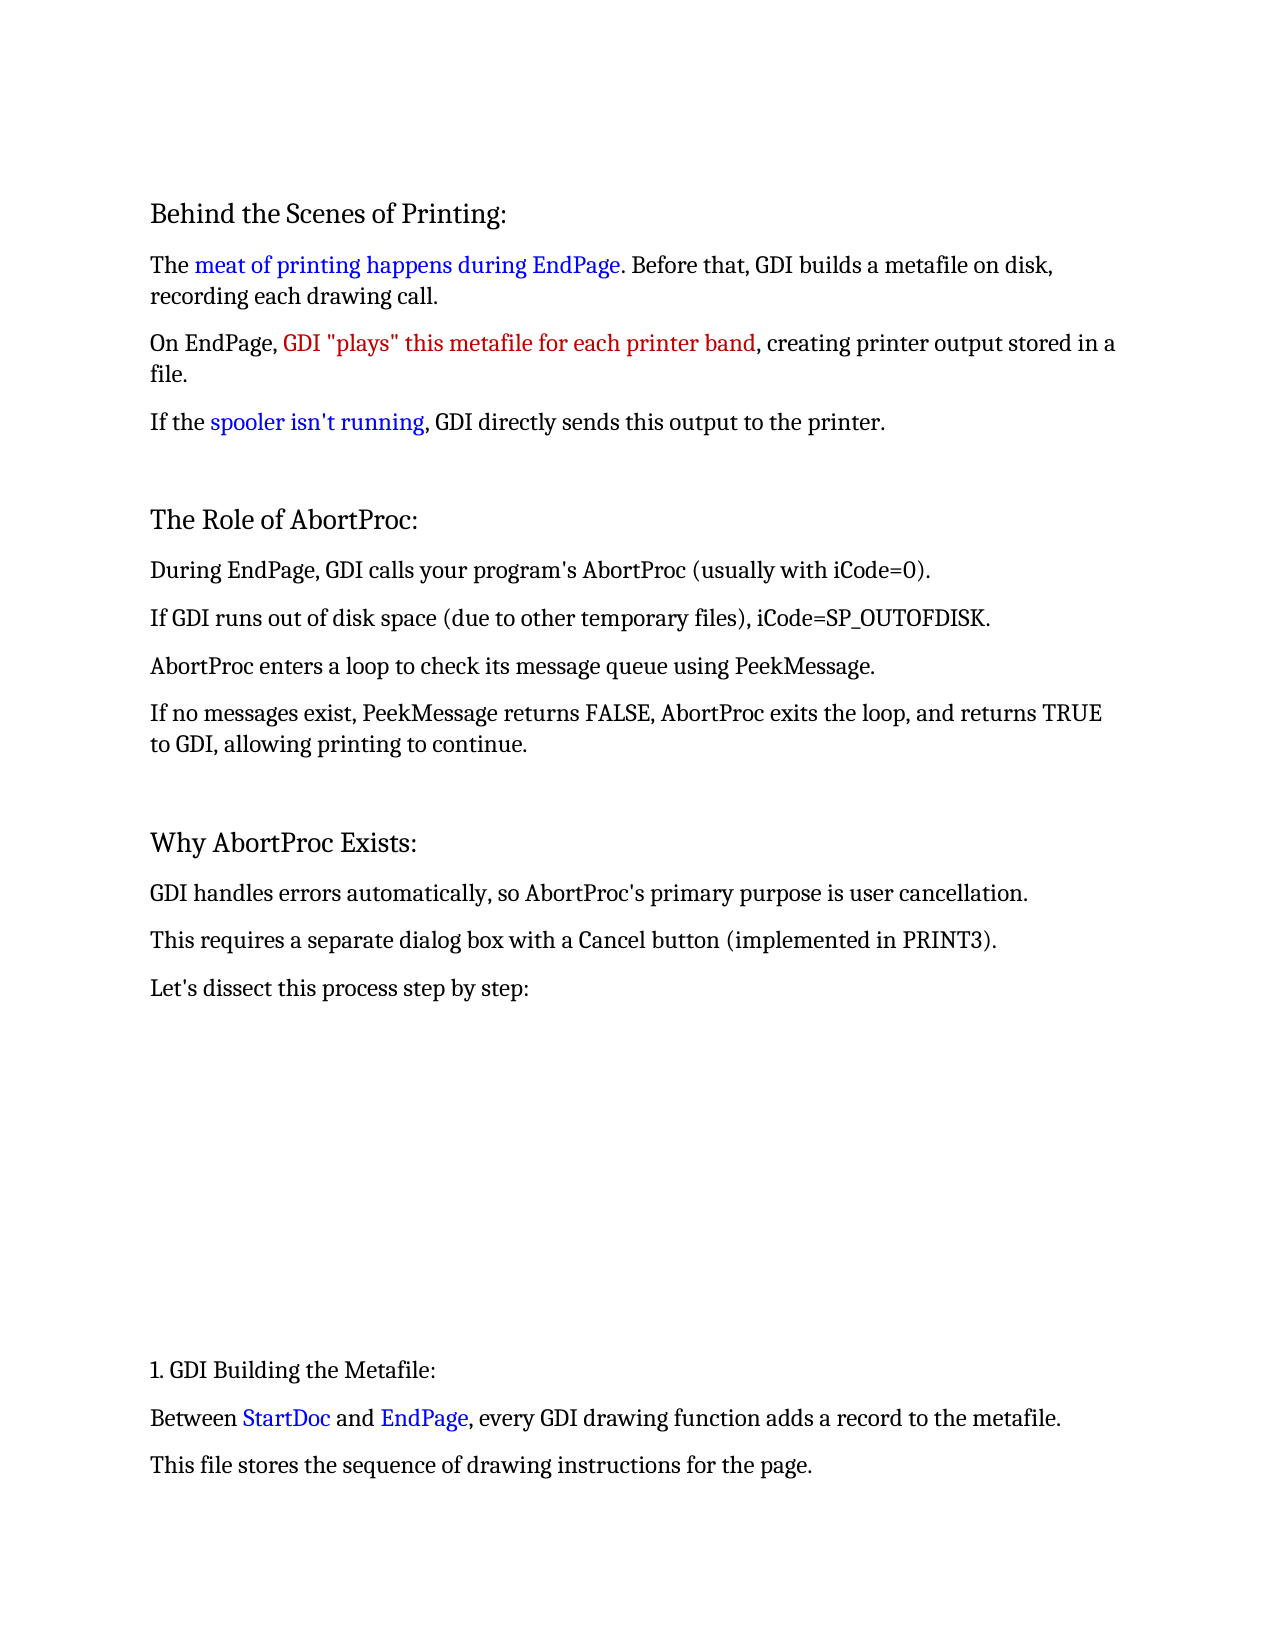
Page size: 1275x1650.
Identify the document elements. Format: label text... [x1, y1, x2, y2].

text GDI handles errors automatically, so AbortProc's primary purpose is user cancellation. [150, 879, 1125, 907]
text Between StartDoc and EndPage, every GDI drawing function adds a record to the metafile. [150, 1403, 1125, 1432]
text If the spooler isn't running, GDI directly sends this output to the printer. [150, 408, 1125, 437]
text The meat of printing happens during EndPage. Before that, GDI builds a metafile on disk, recording each drawing call. [150, 251, 1125, 310]
text This file stores the sequence of drawing instructions for the page. [150, 1451, 1125, 1480]
text On EndPage, GDI "plays" this metafile for each printer band, creating printer output stored in a file. [150, 329, 1125, 389]
text This requires a separate dialog box with a Cancel button (implemented in PRINT3). [150, 926, 1125, 955]
text If GDI runs out of disk space (due to other temporary files), iCode=SP_OUTOFDISK. [150, 604, 1125, 633]
text AbortProc enters a loop to check its message queue using PeekMessage. [150, 652, 1125, 680]
text If no messages exist, PeekMessage returns FALSE, AbortProc exits the loop, and returns TRUE to GDI, allowing printing to continue. [150, 699, 1125, 759]
text Let's dissect this process step by step: [150, 974, 1125, 1003]
text Why AbortProc Exists: [150, 826, 1125, 859]
text During EndPage, GDI calls your program's AbortProc (usually with iCode=0). [150, 556, 1125, 585]
text The Role of AbortProc: [150, 503, 1125, 537]
text Behind the Scenes of Printing: [150, 198, 1125, 231]
text 1. GDI Building the Metafile: [150, 1356, 1125, 1384]
